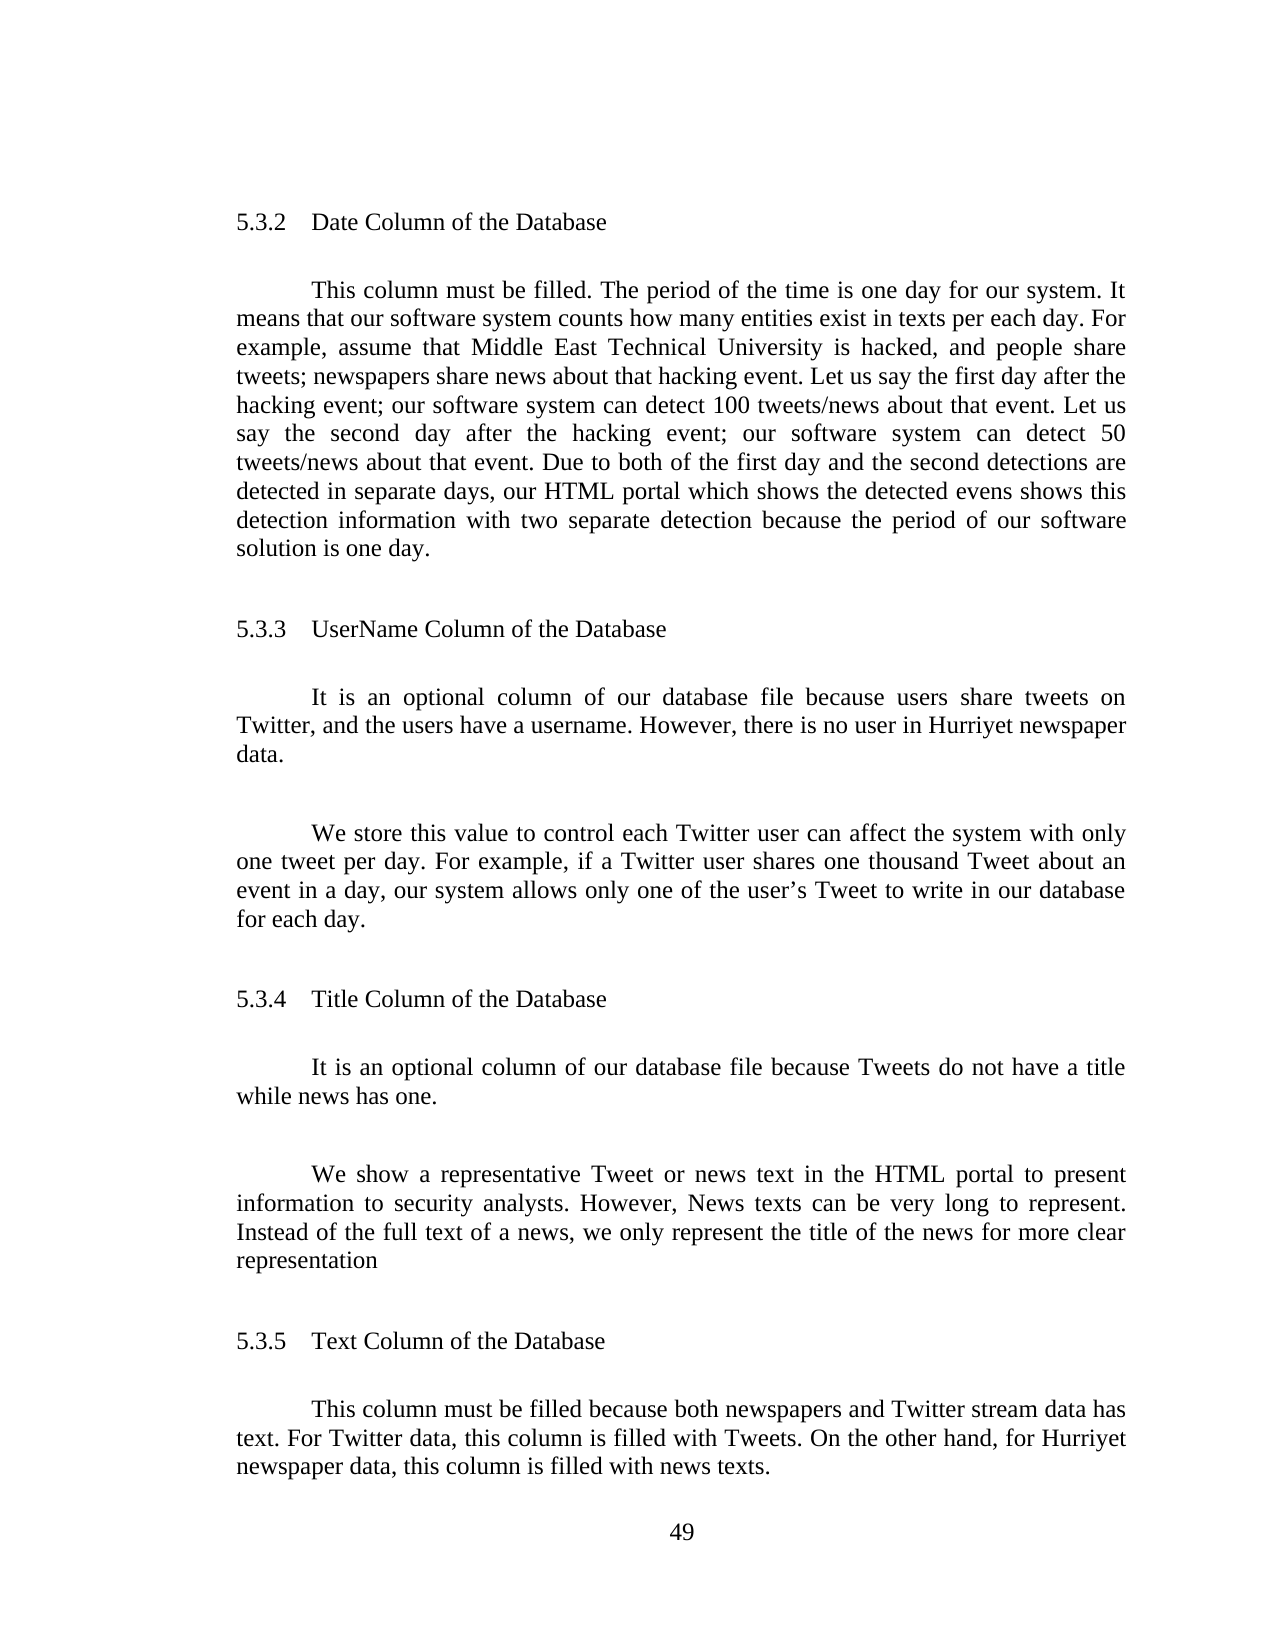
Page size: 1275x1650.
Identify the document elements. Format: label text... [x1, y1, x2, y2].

text We show a representative Tweet or news text in the HTML portal to present information to security analysts. However, News texts can be very long to represent. Instead of the full text of a news, we only represent the title of the news for more clear representation [236, 1159, 1127, 1274]
subtitle Title Column of the Database [236, 984, 1127, 1013]
text This column must be filled. The period of the time is one day for our system. It means that our software system counts how many entities exist in texts per each day. For example, assume that Middle East Technical University is hacked, and people share tweets; newspapers share news about that hacking event. Let us say the first day after the hacking event; our software system can detect 100 tweets/news about that event. Let us say the second day after the hacking event; our software system can detect 50 tweets/news about that event. Due to both of the first day and the second detections are detected in separate days, our HTML portal which shows the detected evens shows this detection information with two separate detection because the period of our software solution is one day. [236, 275, 1127, 562]
subtitle UserName Column of the Database [236, 614, 1127, 643]
subtitle Date Column of the Database [236, 207, 1127, 236]
text It is an optional column of our database file because users share tweets on Twitter, and the users have a username. However, there is no user in Hurriyet newspaper data. [236, 682, 1127, 768]
subtitle Text Column of the Database [236, 1326, 1127, 1355]
text This column must be filled because both newspapers and Twitter stream data has text. For Twitter data, this column is filled with Tweets. On the other hand, for Hurriyet newspaper data, this column is filled with news texts. [236, 1394, 1127, 1480]
text It is an optional column of our database file because Tweets do not have a title while news has one. [236, 1052, 1127, 1110]
text We store this value to control each Twitter user can affect the system with only one tweet per day. For example, if a Twitter user shares one thousand Tweet about an event in a day, our system allows only one of the user’s Tweet to write in our database for each day. [236, 818, 1127, 933]
